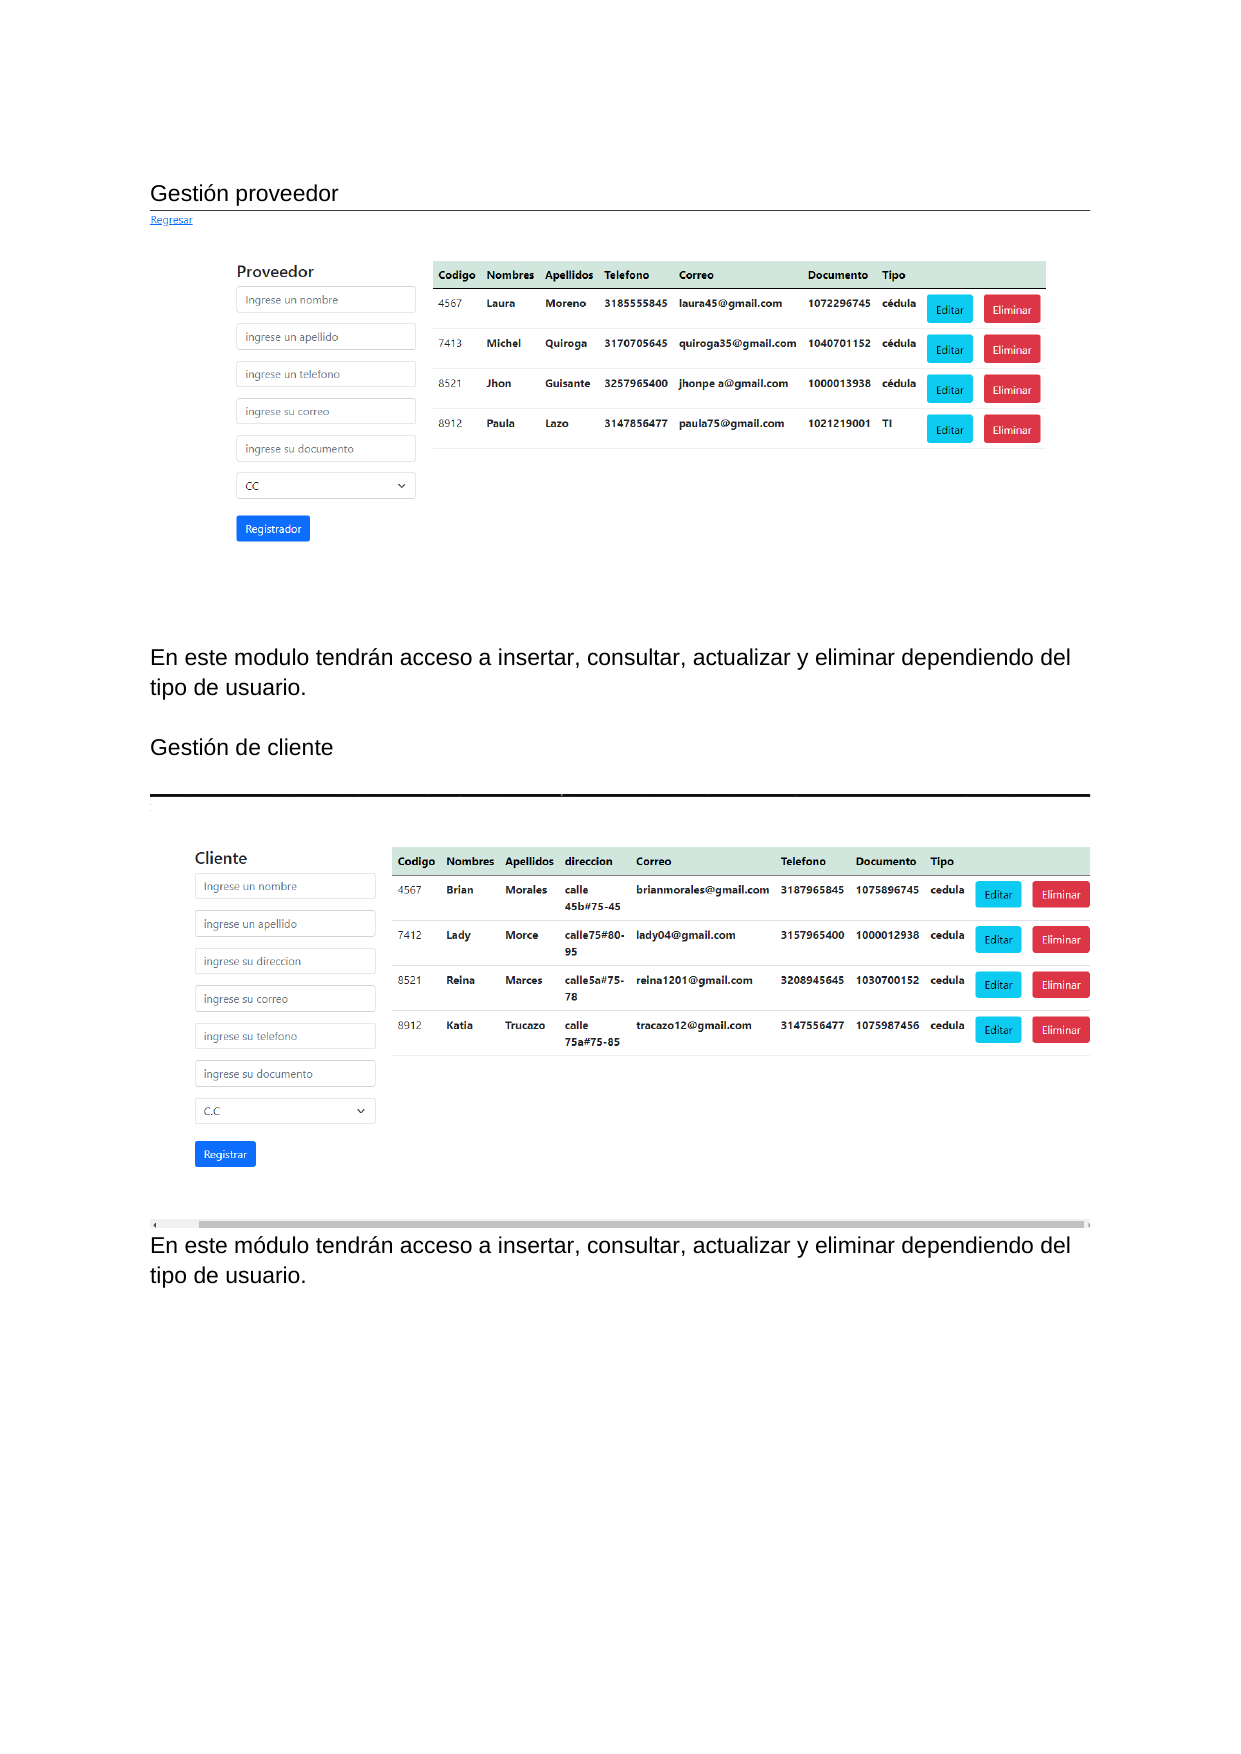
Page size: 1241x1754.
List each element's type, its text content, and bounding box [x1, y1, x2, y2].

picture [150, 794, 1091, 1228]
text Gestión de cliente [150, 734, 1090, 760]
text En este modulo tendrán acceso a insertar, consultar, actualizar y eliminar dependiendo del tipo de usuario. [150, 643, 1090, 700]
text Gestión proveedor [150, 180, 1090, 210]
text En este módulo tendrán acceso a insertar, consultar, actualizar y eliminar dependiendo del tipo de usuario. [150, 1232, 1090, 1288]
picture [150, 210, 1091, 640]
